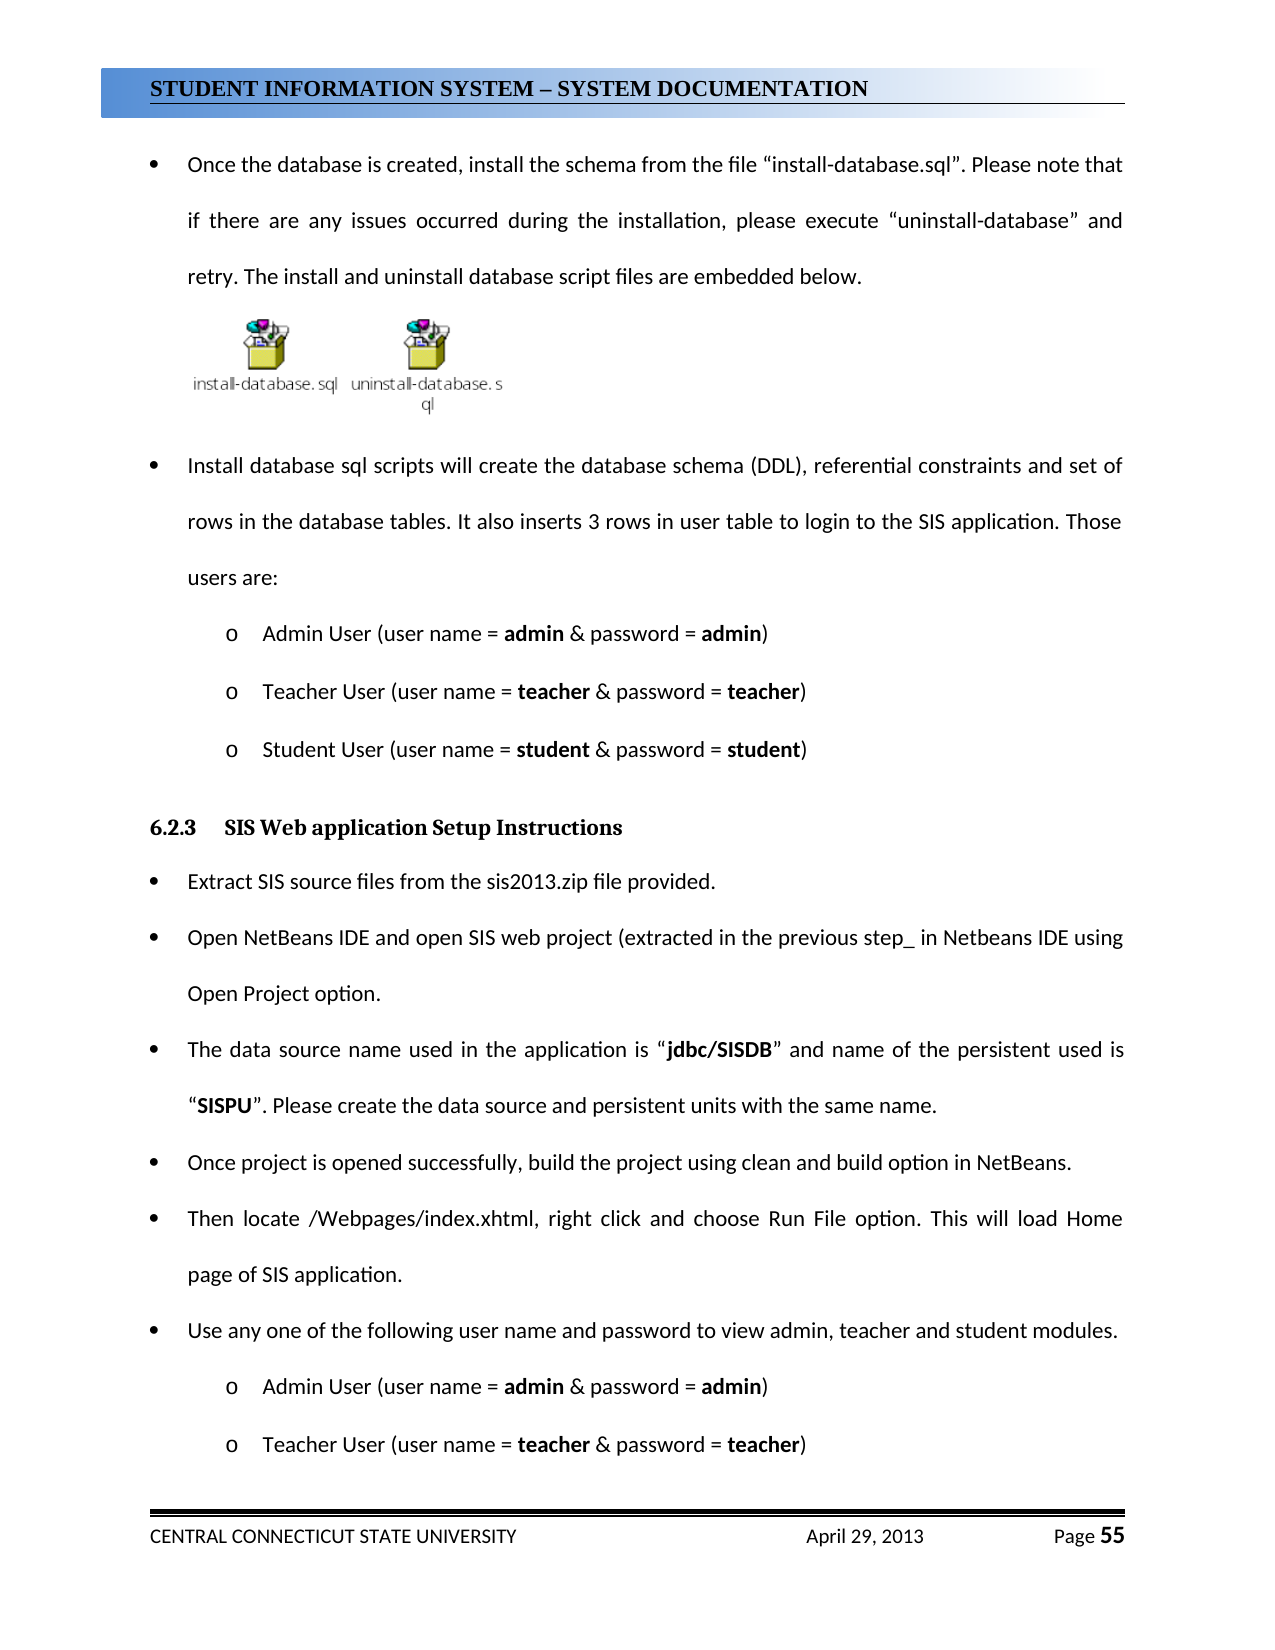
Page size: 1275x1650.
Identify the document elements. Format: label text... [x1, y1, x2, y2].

list Extract SIS source files from the sis2013.zip file provided. [150, 867, 1125, 896]
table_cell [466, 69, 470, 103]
list Then locate /Webpages/index.xhtml, right click and choose Run File option. This will load Home page of SIS application. [150, 1204, 1125, 1288]
list Admin User (user name = admin & password = admin) [225, 1372, 1125, 1401]
list Student User (user name = student & password = student) [225, 736, 1125, 765]
list Once project is opened successfully, build the project using clean and build option in NetBeans. [150, 1148, 1125, 1176]
list Teacher User (user name = teacher & password = teacher) [225, 677, 1125, 706]
list The data source name used in the application is “jdbc/SISDB” and name of the persistent used is “SISPU”. Please create the data source and persistent units with the same name. [150, 1036, 1125, 1120]
list Use any one of the following user name and password to view admin, teacher and student modules. [150, 1316, 1125, 1344]
list Admin User (user name = admin & password = admin) [225, 619, 1125, 648]
subtitle SIS Web application Setup Instructions [150, 815, 1125, 841]
list Install database sql scripts will create the database schema (DDL), referential constraints and set of rows in the database tables. It also inserts 3 rows in user table to login to the SIS application. Those users are: [150, 451, 1125, 591]
list Once the database is created, install the schema from the file “install-database.sql”. Please note that if there are any issues occurred during the installation, please execute “uninstall-database” and retry. The install and uninstall database script files are embedded below. [150, 150, 1125, 290]
list Teacher User (user name = teacher & password = teacher) [225, 1430, 1125, 1459]
list Open NetBeans IDE and open SIS web project (extracted in the previous step_ in Netbeans IDE using Open Project option. [150, 923, 1125, 1008]
